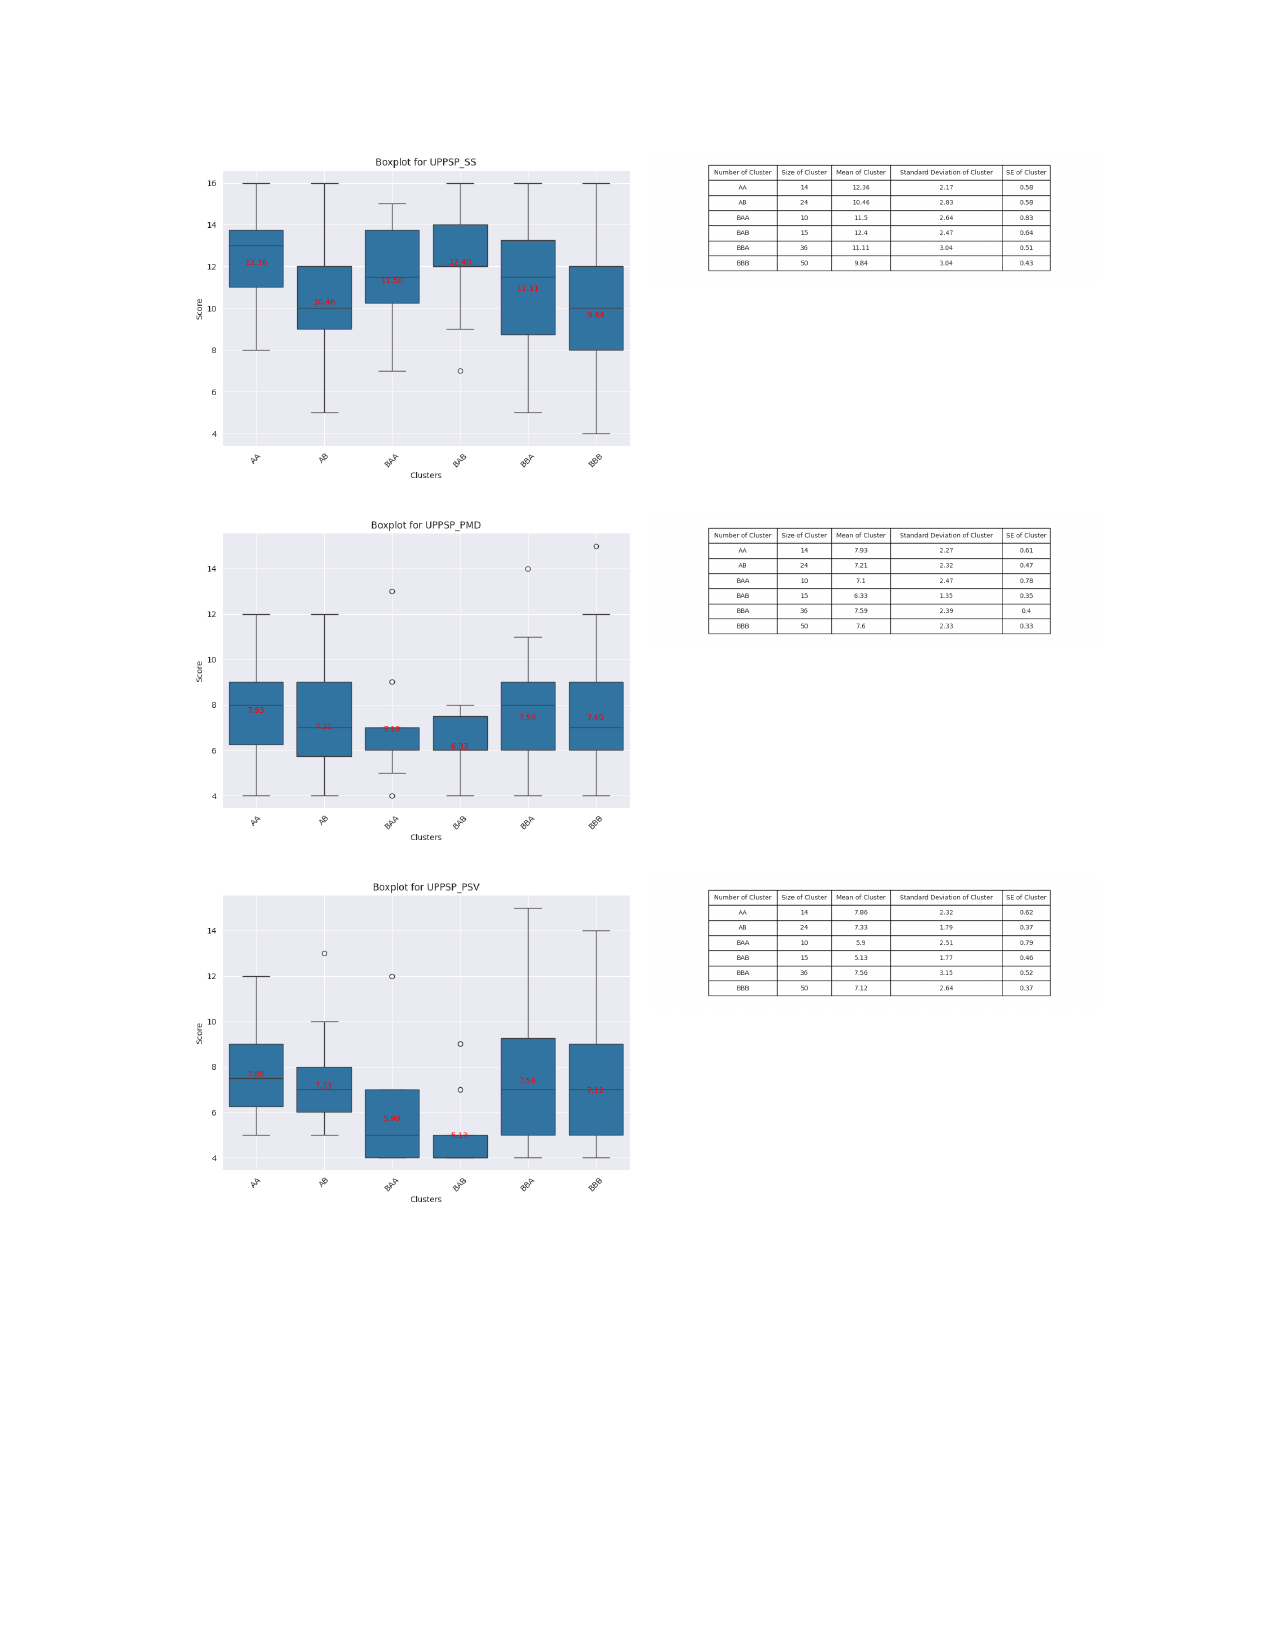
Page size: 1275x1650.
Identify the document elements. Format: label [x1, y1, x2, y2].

table_cell [176, 150, 637, 512]
picture [648, 512, 1099, 648]
picture [187, 150, 638, 488]
table_cell [176, 874, 637, 1237]
picture [187, 512, 638, 850]
table_cell [638, 150, 1099, 512]
table_cell [638, 874, 1099, 1237]
picture [648, 150, 1099, 285]
table_cell [176, 512, 637, 874]
picture [187, 874, 638, 1212]
table_cell [638, 512, 1099, 874]
picture [648, 874, 1099, 1010]
